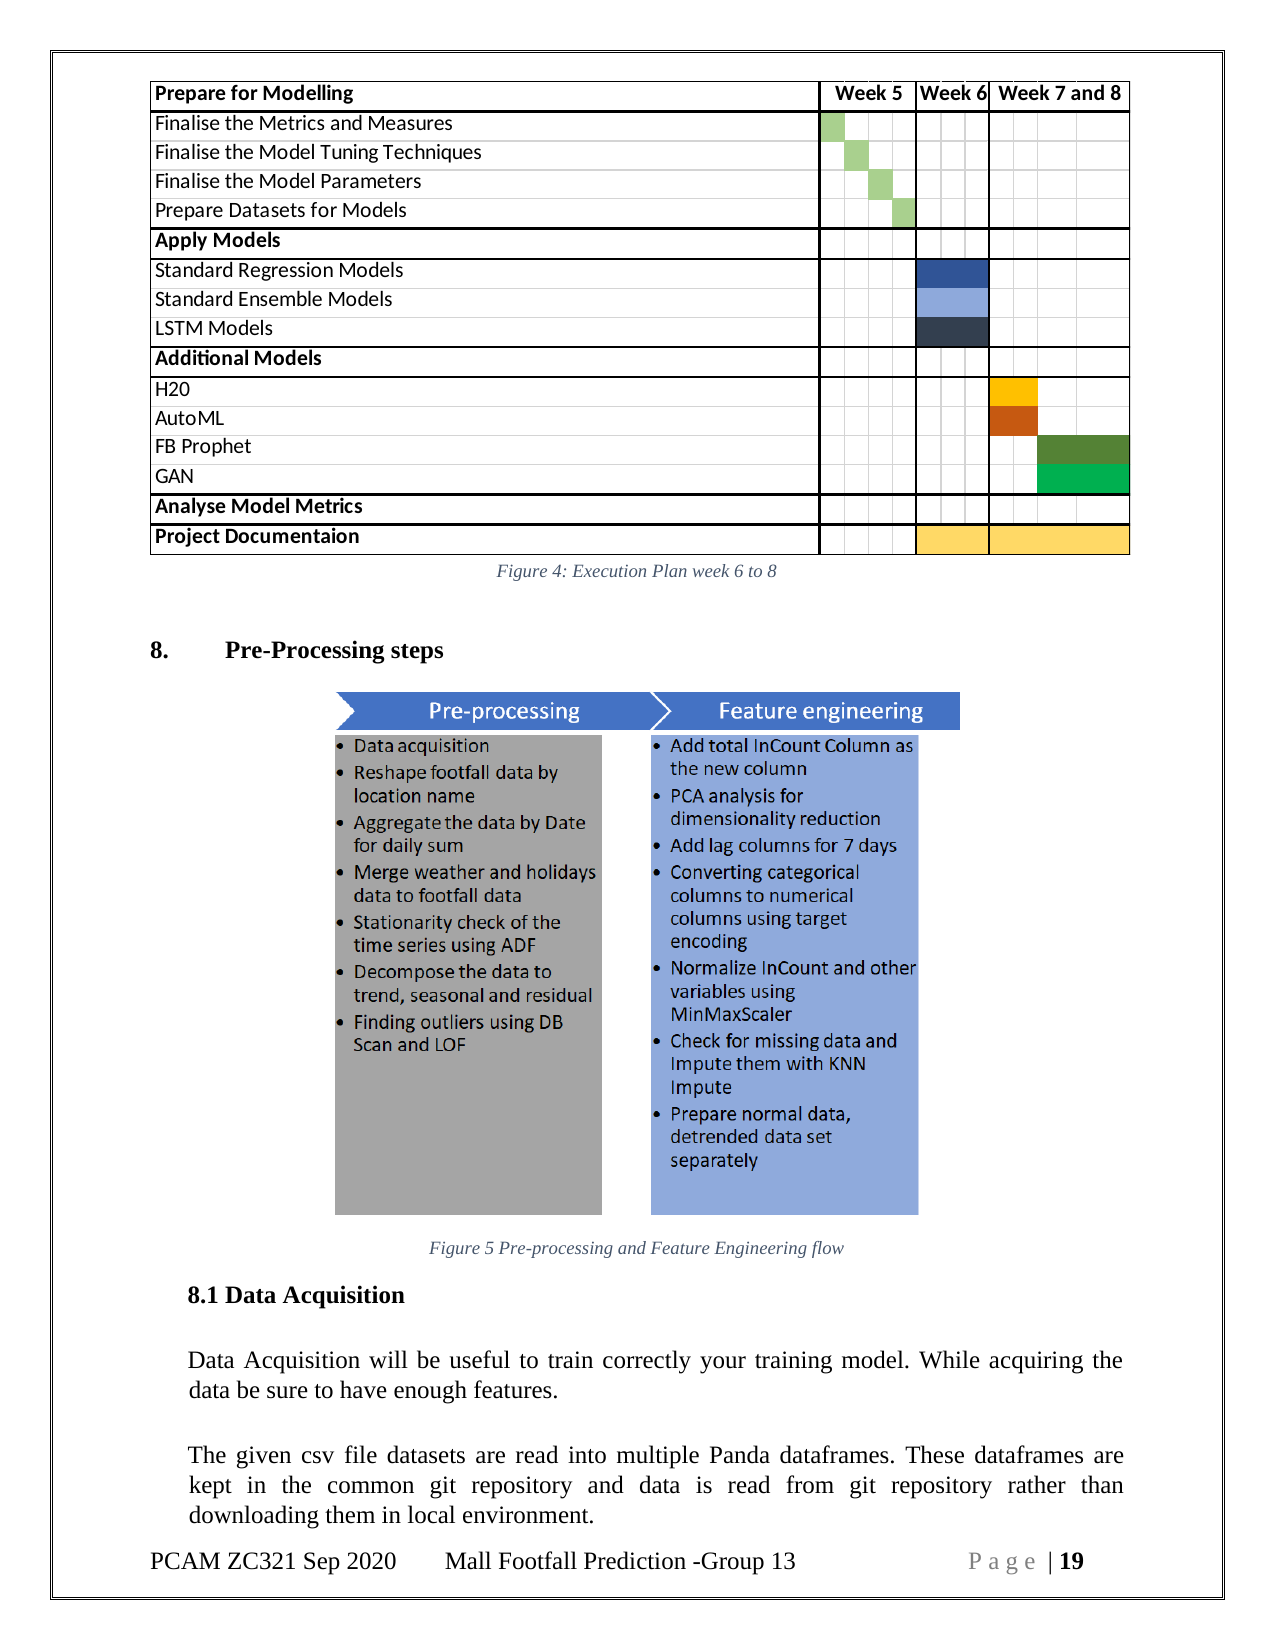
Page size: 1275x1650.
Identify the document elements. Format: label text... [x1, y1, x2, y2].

list Pre-Processing steps [150, 635, 1131, 664]
picture [321, 682, 960, 1219]
list Data Acquisition [187, 1280, 1125, 1308]
text Data Acquisition will be useful to train correctly your training model. While acquiring the data be sure to have enough features. [187, 1345, 1125, 1404]
text The given csv file datasets are read into multiple Panda dataframes. These dataframes are kept in the common git repository and data is read from git repository rather than downloading them in local environment. [187, 1440, 1125, 1529]
